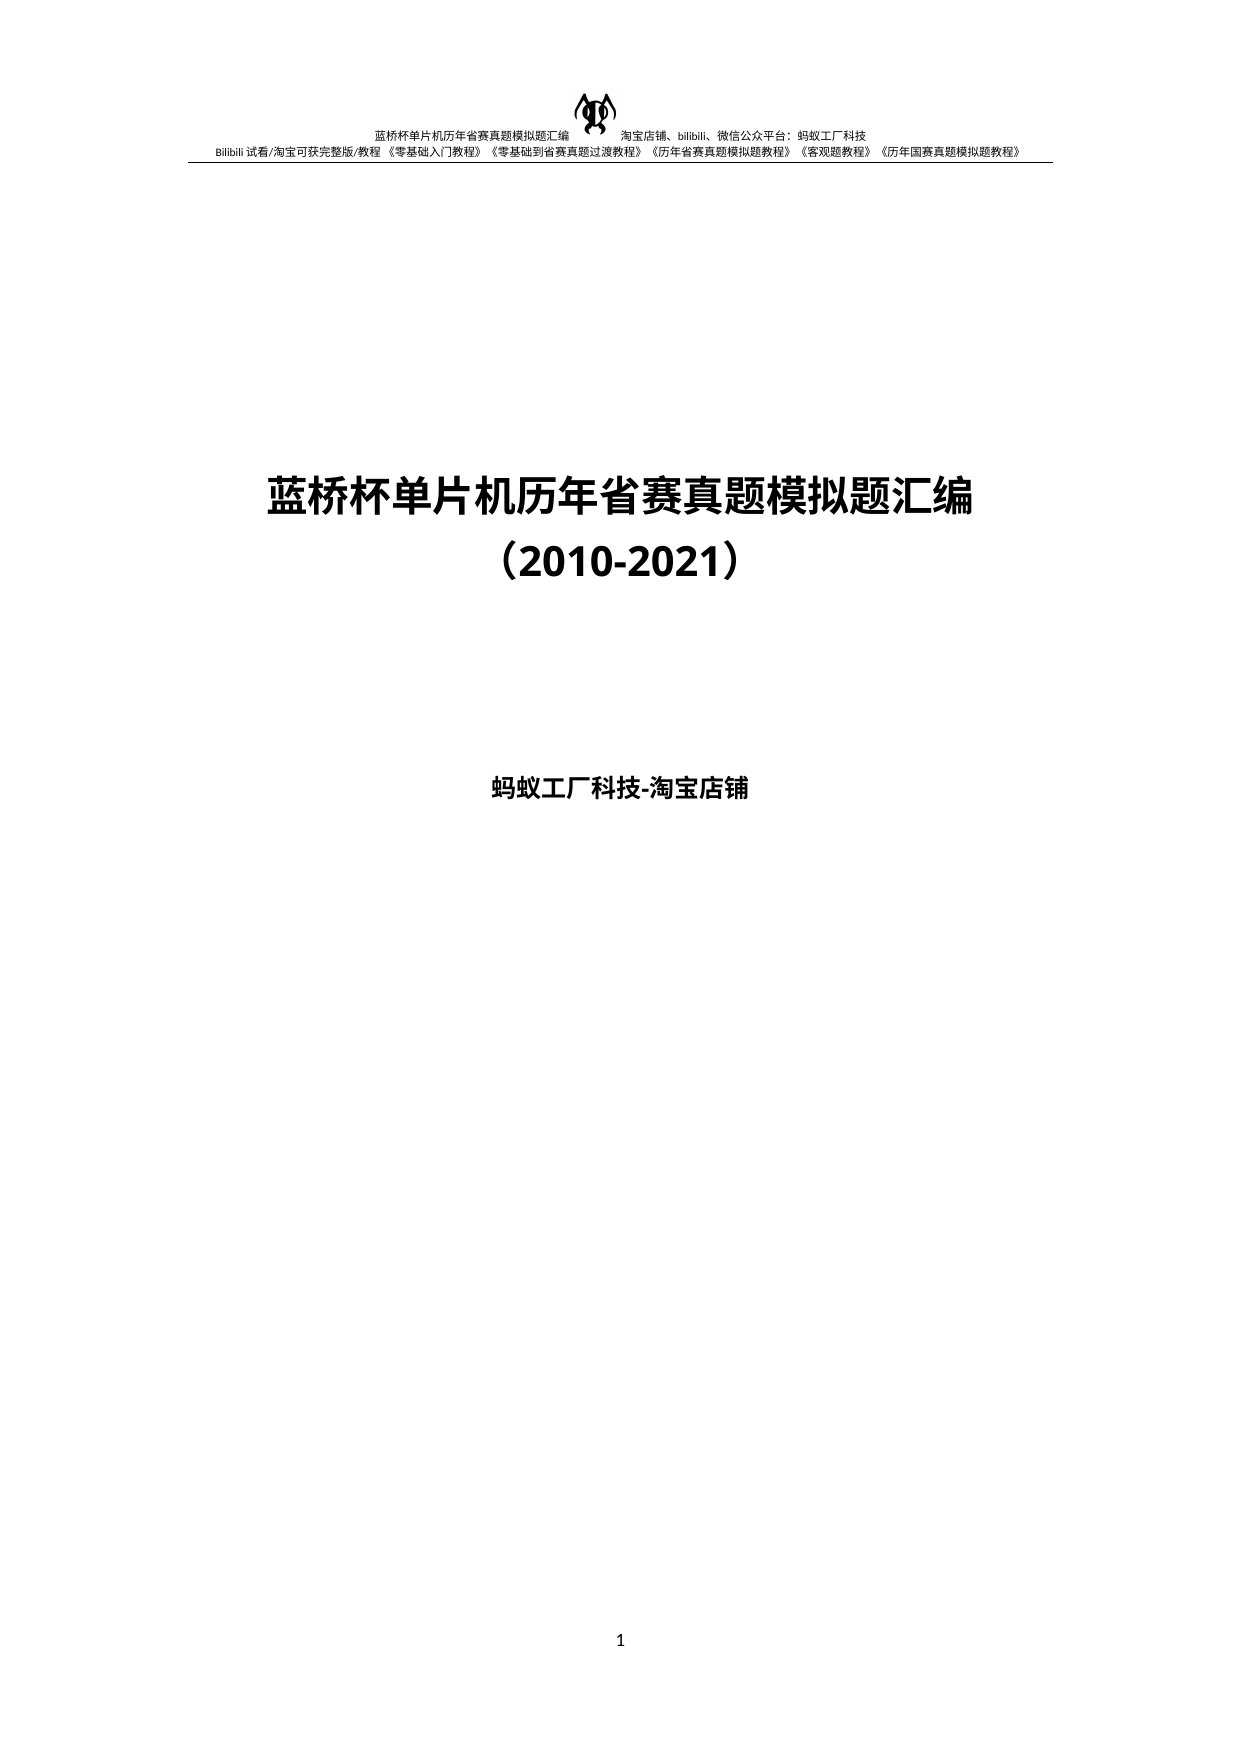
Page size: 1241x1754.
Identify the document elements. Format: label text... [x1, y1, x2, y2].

text （2010-2021） [187, 526, 1053, 591]
text 蓝桥杯单片机历年省赛真题模拟题汇编 [187, 461, 1053, 526]
text 蚂蚁工厂科技-淘宝店铺 [187, 754, 1053, 819]
picture [569, 88, 621, 140]
